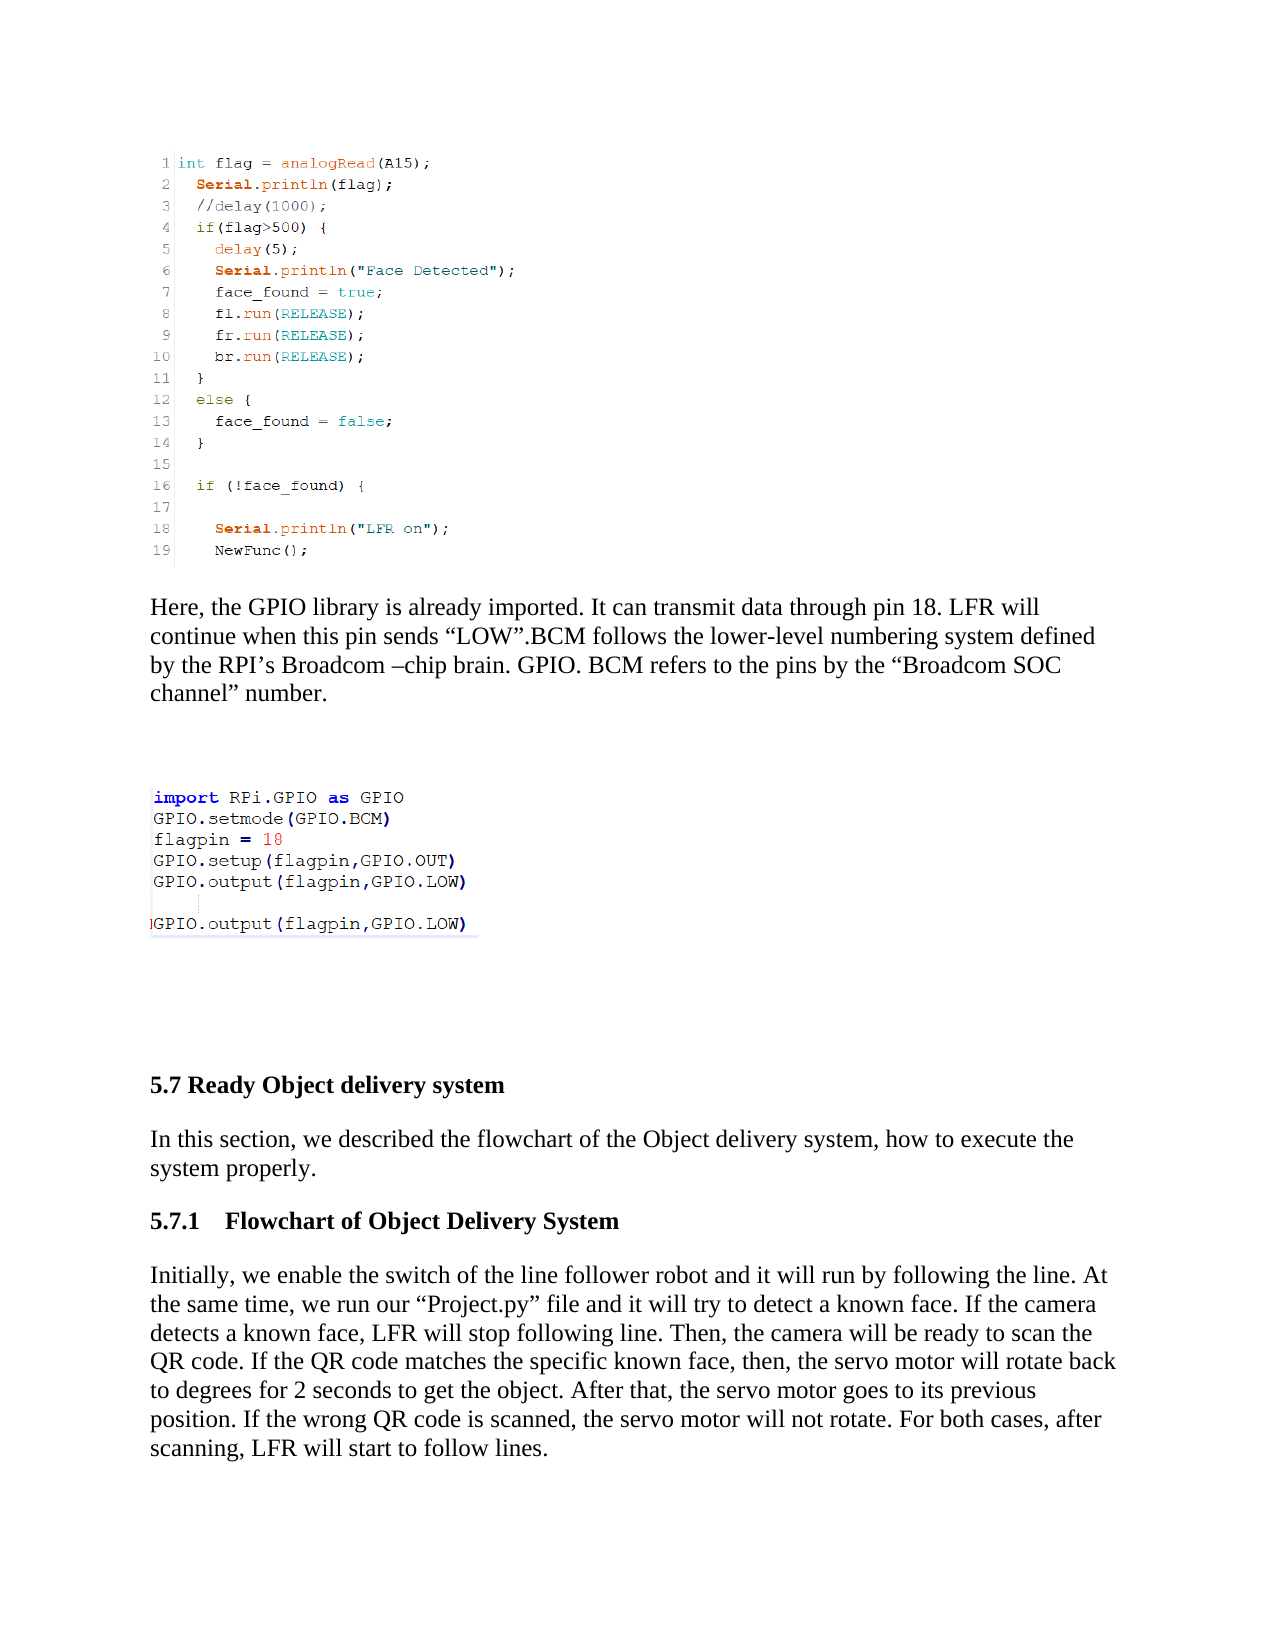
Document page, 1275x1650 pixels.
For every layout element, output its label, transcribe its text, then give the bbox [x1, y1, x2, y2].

text In this section, we described the flowchart of the Object delivery system, how to execute the system properly. [150, 1124, 1125, 1181]
picture [150, 150, 518, 568]
list Flowchart of Object Delivery System [150, 1206, 1125, 1235]
picture [150, 786, 479, 938]
text Initially, we enable the switch of the line follower robot and it will run by following the line. At the same time, we run our “Project.py” file and it will try to detect a known face. If the camera detects a known face, LFR will stop following line. Then, the camera will be ready to scan the QR code. If the QR code matches the specific known face, then, the servo motor will rotate back to degrees for 2 seconds to get the object. After that, the servo motor goes to its previous position. If the wrong QR code is scanned, the servo motor will not rotate. For both cases, after scanning, LFR will start to follow lines. [150, 1260, 1125, 1461]
text Here, the GPIO library is already imported. It can transmit data through pin 18. LFR will continue when this pin sends “LOW”.BCM follows the lower-level numbering system defined by the RPI’s Broadcom –chip brain. GPIO. BCM refers to the pins by the “Broadcom SOC channel” number. [150, 592, 1125, 707]
list Ready Object delivery system [150, 1070, 1125, 1099]
